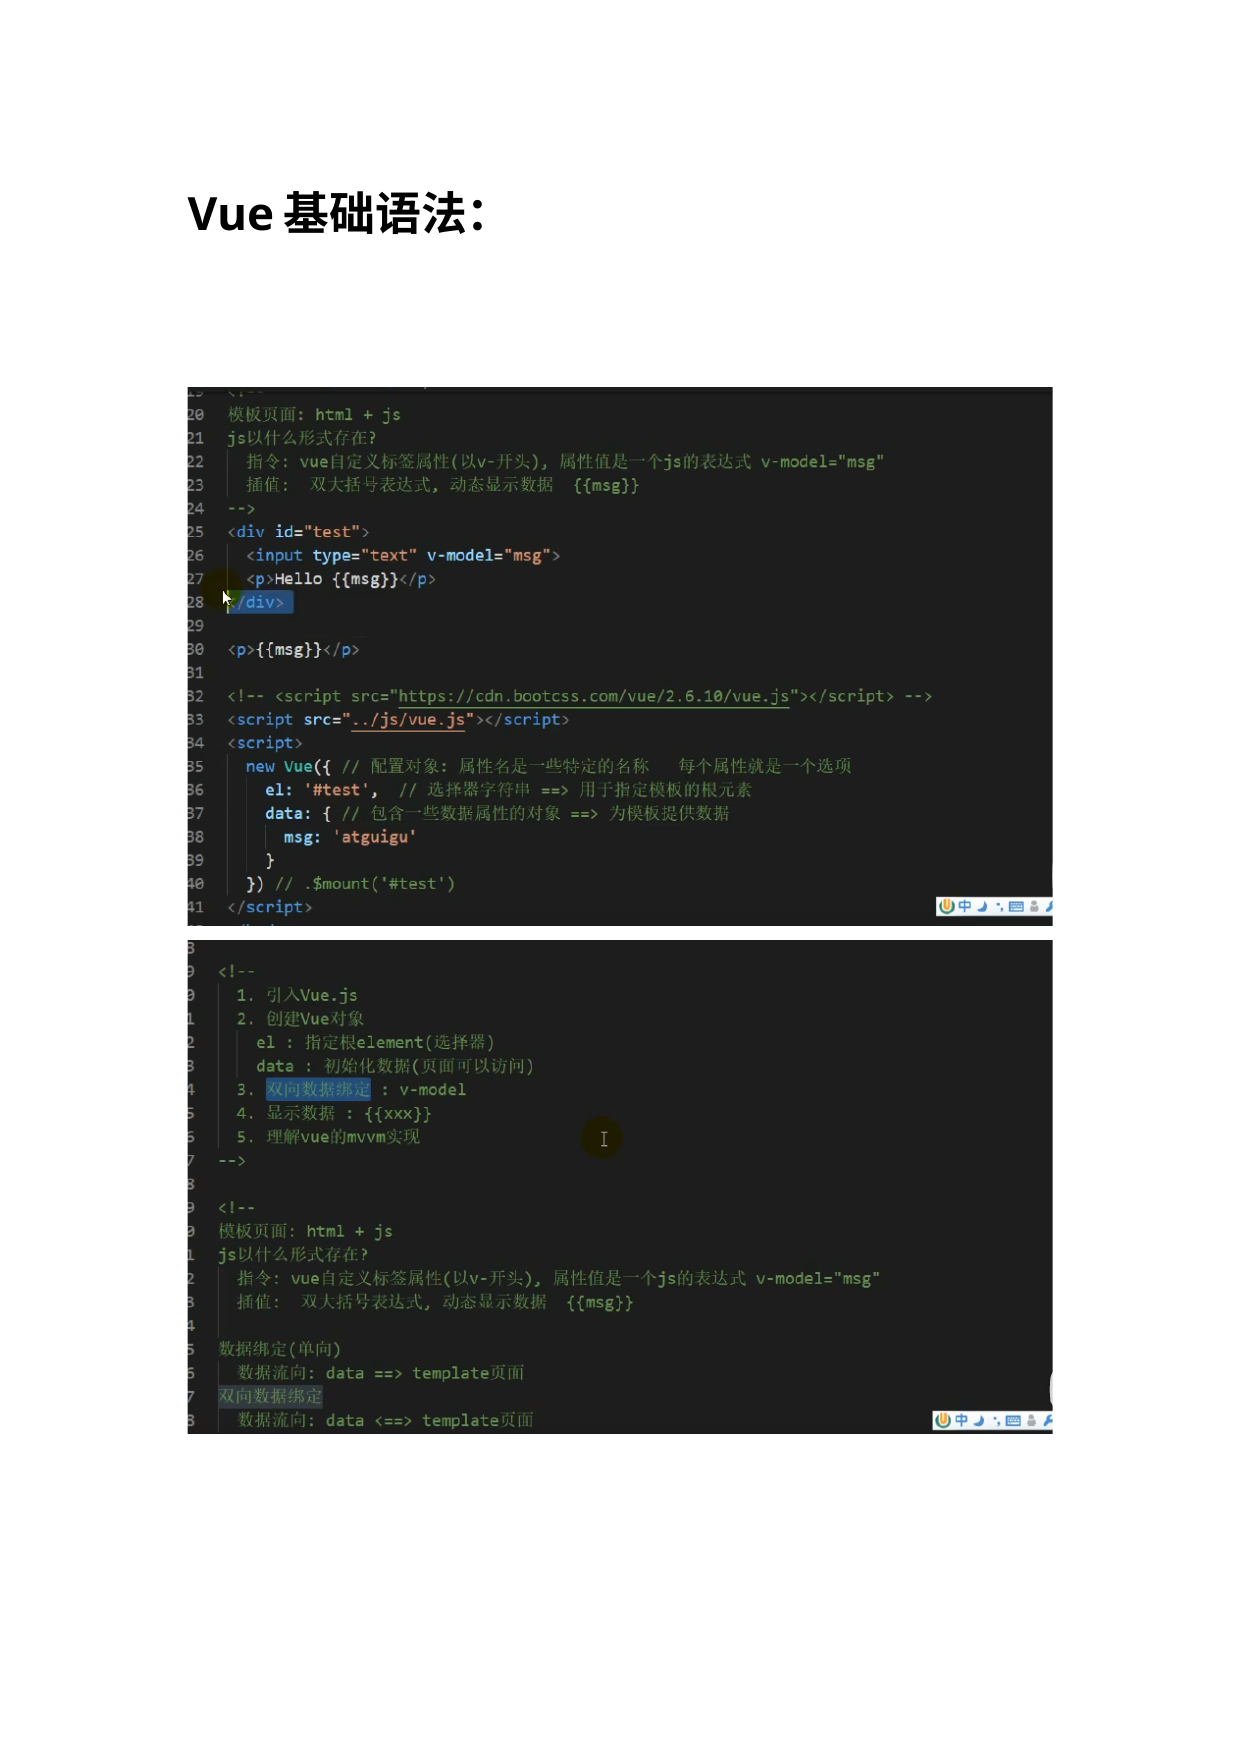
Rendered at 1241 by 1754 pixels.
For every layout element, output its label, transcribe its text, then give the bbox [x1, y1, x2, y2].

subtitle Vue基础语法： [187, 162, 1053, 259]
picture [187, 387, 1053, 926]
picture [187, 940, 1053, 1434]
